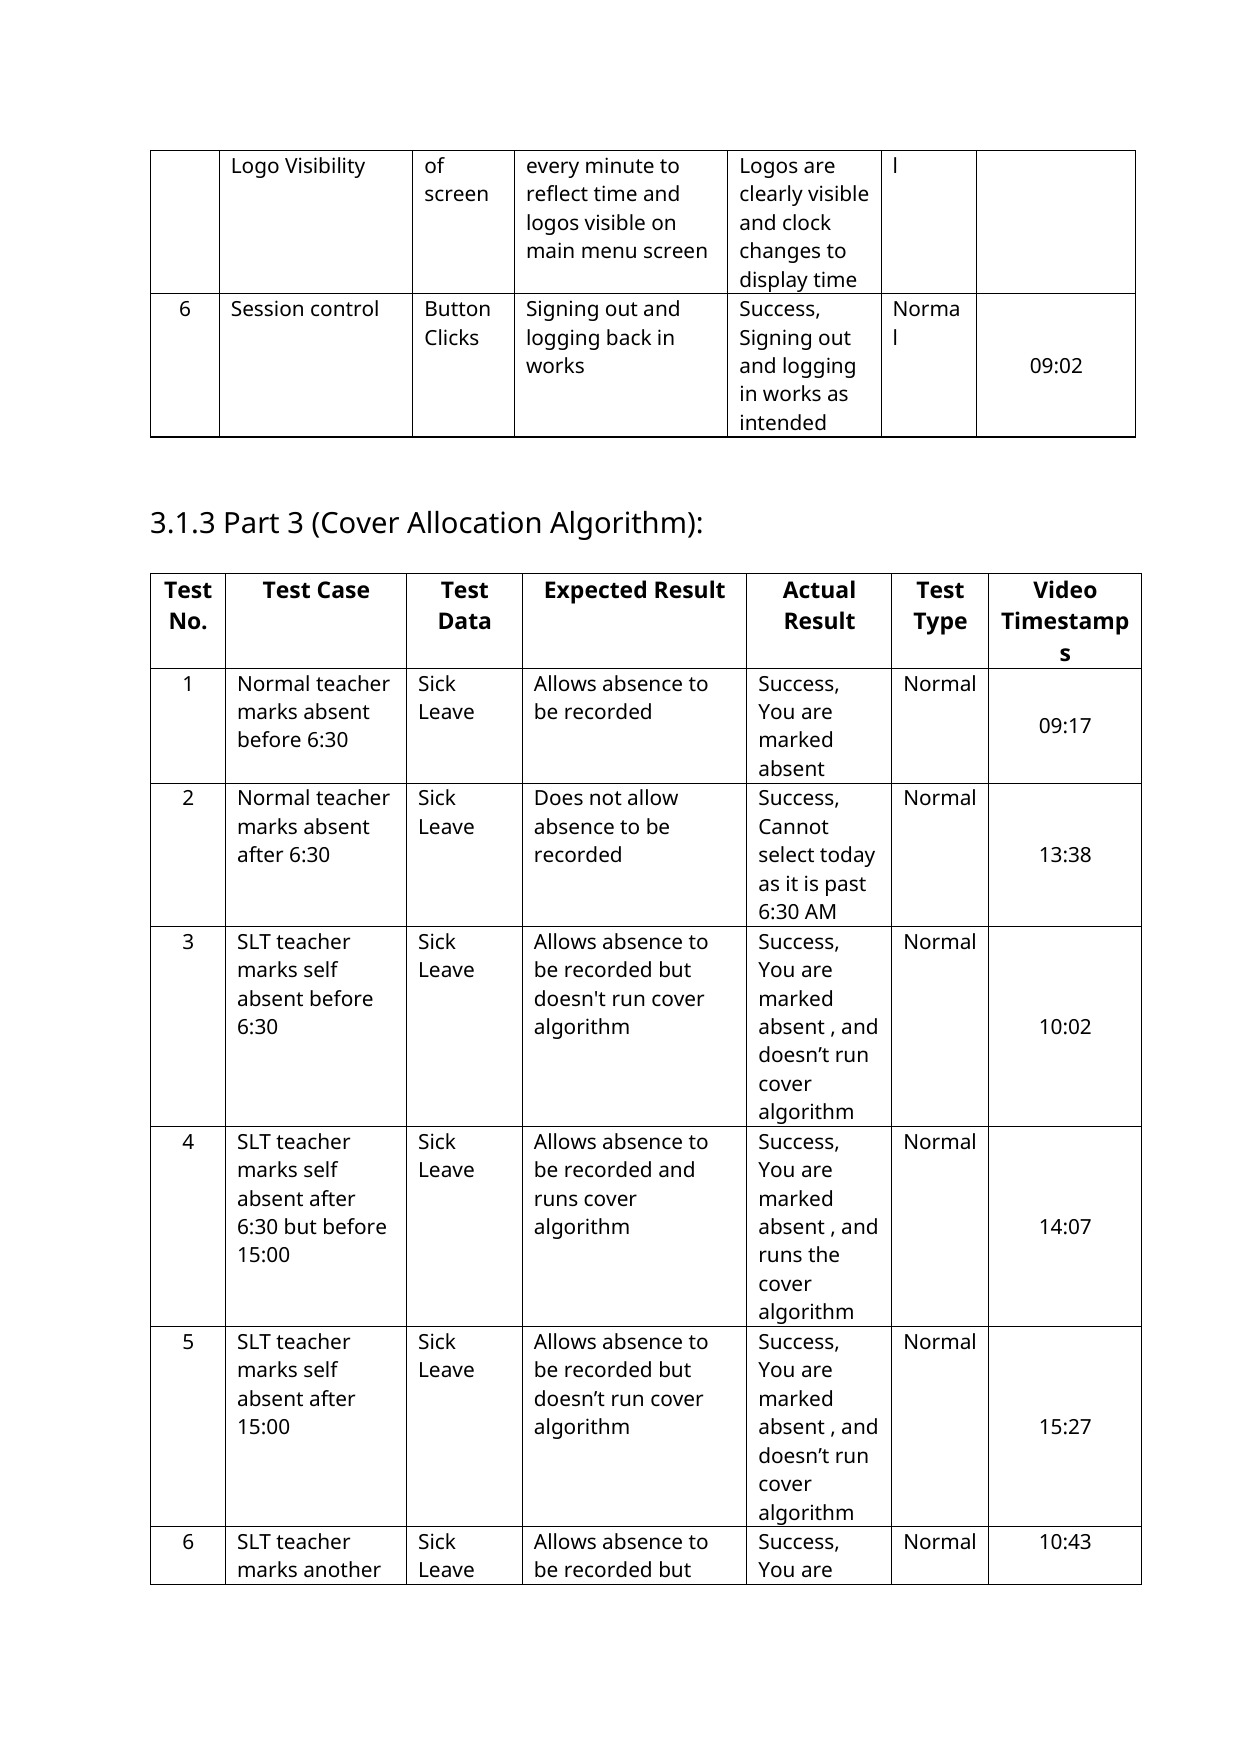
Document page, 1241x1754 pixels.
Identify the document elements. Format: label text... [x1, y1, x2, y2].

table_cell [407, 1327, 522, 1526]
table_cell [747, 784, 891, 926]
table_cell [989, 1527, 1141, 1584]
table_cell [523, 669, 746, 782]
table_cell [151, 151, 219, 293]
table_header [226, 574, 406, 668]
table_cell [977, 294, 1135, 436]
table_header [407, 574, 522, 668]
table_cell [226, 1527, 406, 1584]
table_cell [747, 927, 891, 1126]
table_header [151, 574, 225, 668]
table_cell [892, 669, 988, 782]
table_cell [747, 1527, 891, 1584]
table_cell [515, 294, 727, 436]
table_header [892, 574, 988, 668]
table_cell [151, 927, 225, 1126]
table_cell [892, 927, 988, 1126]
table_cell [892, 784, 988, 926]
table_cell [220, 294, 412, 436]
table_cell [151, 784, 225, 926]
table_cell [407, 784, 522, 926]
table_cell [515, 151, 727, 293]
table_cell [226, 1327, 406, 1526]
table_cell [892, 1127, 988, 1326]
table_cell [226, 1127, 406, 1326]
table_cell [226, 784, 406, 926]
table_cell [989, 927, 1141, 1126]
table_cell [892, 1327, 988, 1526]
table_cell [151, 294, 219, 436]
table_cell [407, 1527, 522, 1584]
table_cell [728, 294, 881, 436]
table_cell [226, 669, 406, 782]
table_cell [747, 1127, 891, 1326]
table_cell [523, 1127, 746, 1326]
subtitle 3.1.3 Part 3 (Cover Allocation Algorithm): [150, 502, 1090, 542]
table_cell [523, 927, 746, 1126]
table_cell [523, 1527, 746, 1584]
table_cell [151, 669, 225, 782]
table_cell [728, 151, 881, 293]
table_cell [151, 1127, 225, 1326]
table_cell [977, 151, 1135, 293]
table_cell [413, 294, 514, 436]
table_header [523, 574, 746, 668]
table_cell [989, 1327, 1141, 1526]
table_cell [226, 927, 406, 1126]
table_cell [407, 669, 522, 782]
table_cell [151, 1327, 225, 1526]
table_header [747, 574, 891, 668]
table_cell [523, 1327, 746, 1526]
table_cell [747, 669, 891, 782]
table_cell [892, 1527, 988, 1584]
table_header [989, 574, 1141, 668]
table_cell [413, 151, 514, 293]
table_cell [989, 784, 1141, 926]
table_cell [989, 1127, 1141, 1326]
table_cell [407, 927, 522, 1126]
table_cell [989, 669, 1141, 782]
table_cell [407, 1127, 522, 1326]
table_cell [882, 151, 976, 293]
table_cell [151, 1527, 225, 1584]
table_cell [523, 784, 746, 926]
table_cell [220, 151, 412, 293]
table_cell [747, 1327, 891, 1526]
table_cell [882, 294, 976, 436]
